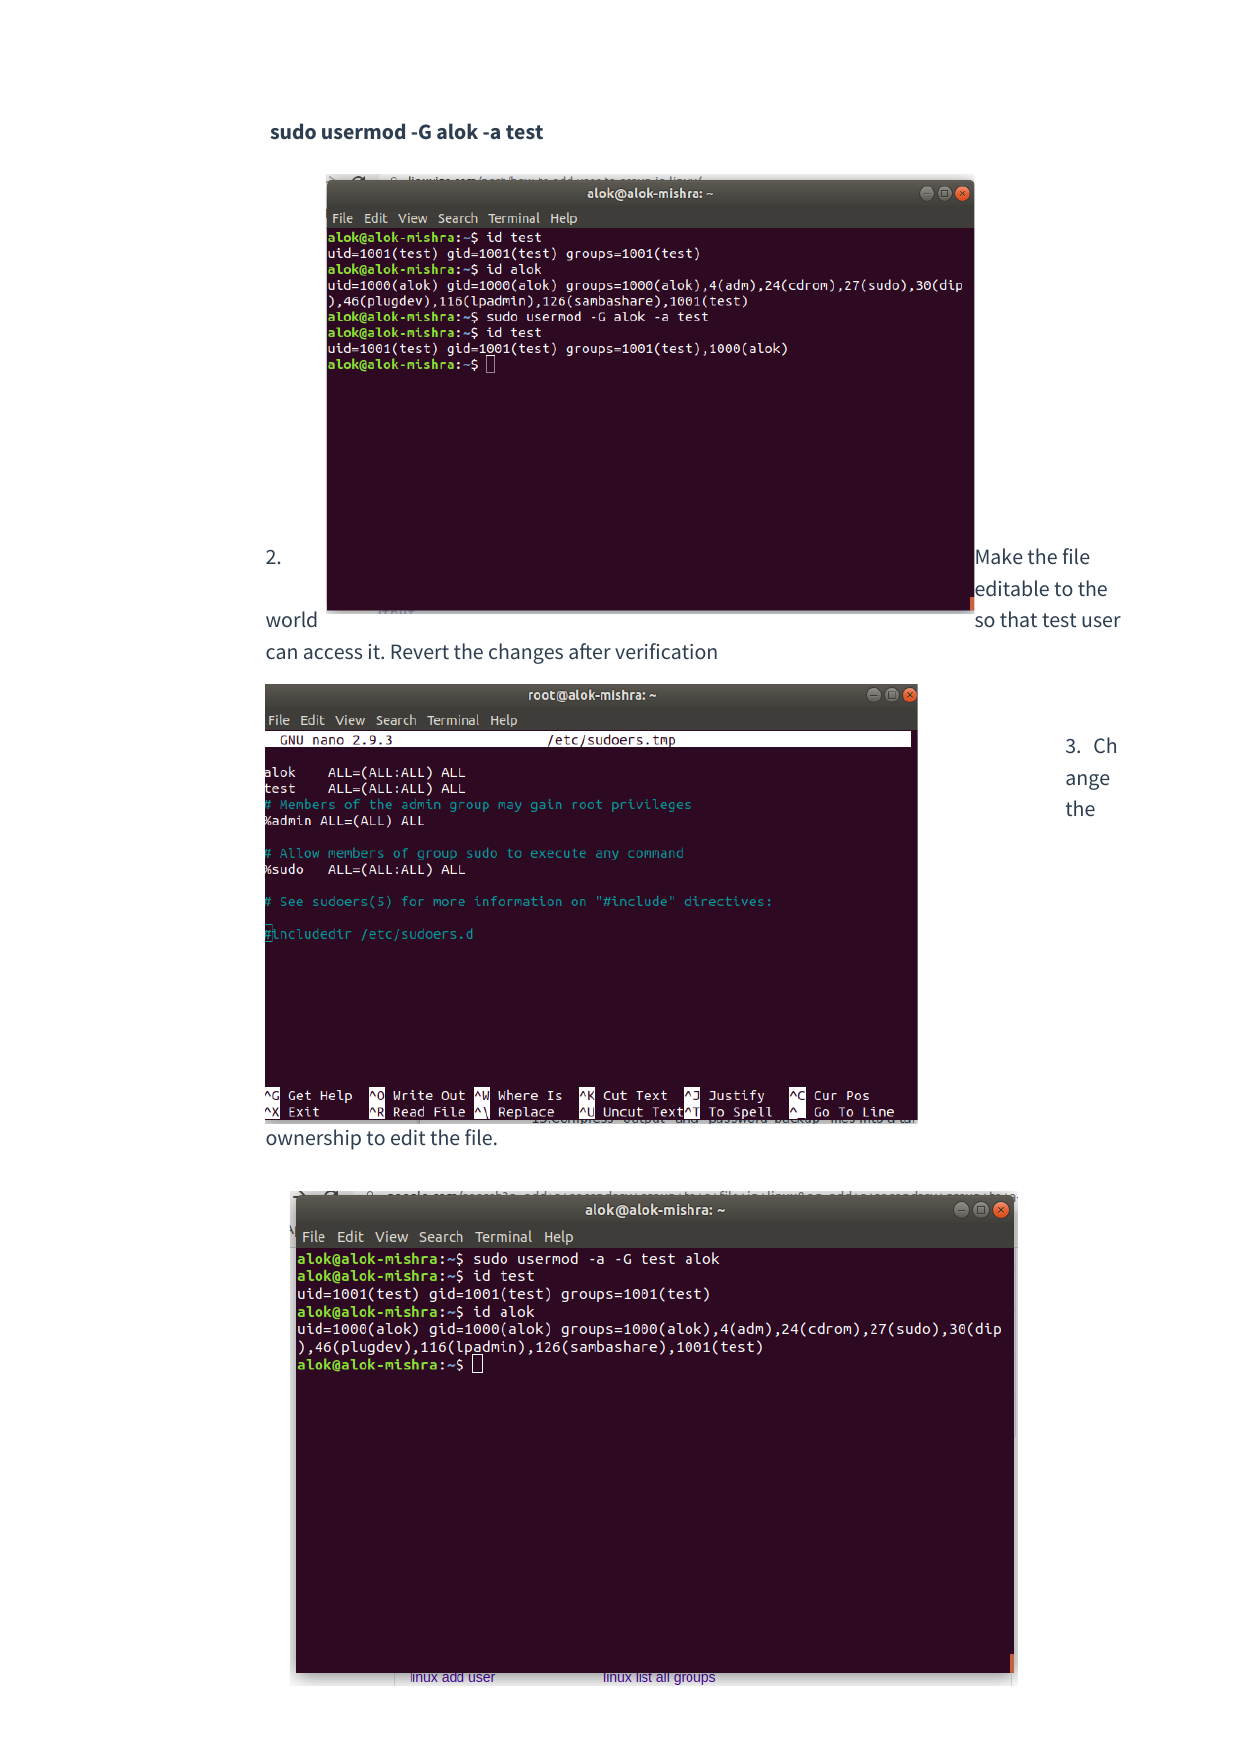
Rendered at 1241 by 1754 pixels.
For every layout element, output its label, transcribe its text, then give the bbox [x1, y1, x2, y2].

picture [289, 1191, 1018, 1686]
text sudo usermod -G alok -a test [265, 118, 1122, 146]
picture [265, 684, 918, 1124]
list Make the file editable to the world so that test user can access it. Revert the changes after verification [265, 543, 1122, 665]
picture [325, 174, 975, 614]
